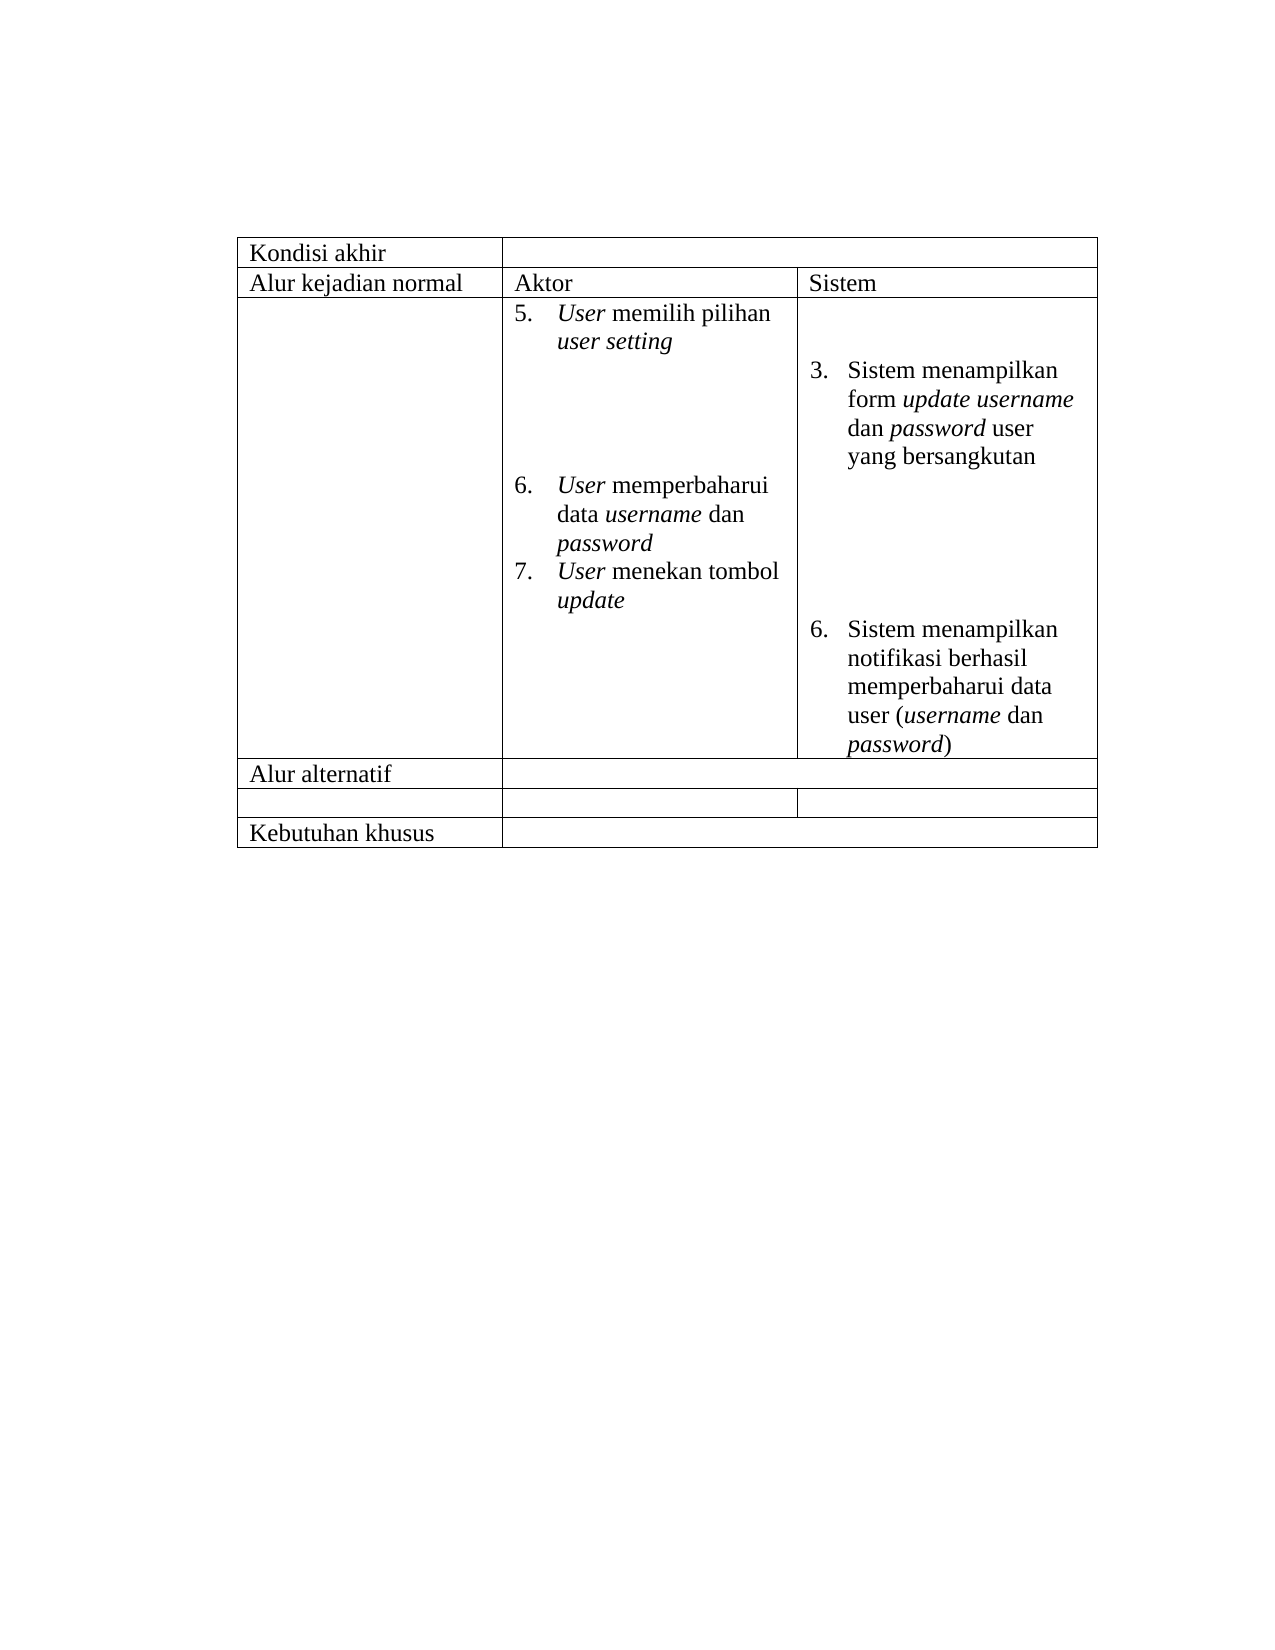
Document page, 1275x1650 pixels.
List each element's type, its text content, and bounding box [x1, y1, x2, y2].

table_cell [503, 238, 1097, 267]
table_cell User memilih pilihan user setting User memperbaharui data username dan password User menekan tombol update [503, 298, 797, 758]
table_cell Aktor [503, 268, 797, 297]
table_cell Alur kejadian normal [238, 268, 502, 297]
table_cell [503, 818, 1097, 847]
table_cell [503, 759, 1097, 787]
table_cell [503, 789, 797, 817]
table_cell Alur alternatif [238, 759, 502, 787]
table_cell Kebutuhan khusus [238, 818, 502, 847]
table_cell [238, 789, 502, 817]
table_cell [238, 298, 502, 758]
table_cell [798, 789, 1097, 817]
table_cell Kondisi akhir [238, 238, 502, 267]
table_cell Sistem menampilkan form update username dan password user yang bersangkutan Sistem menampilkan notifikasi berhasil memperbaharui data user (username dan password) [798, 298, 1097, 758]
table_cell Sistem [798, 268, 1097, 297]
